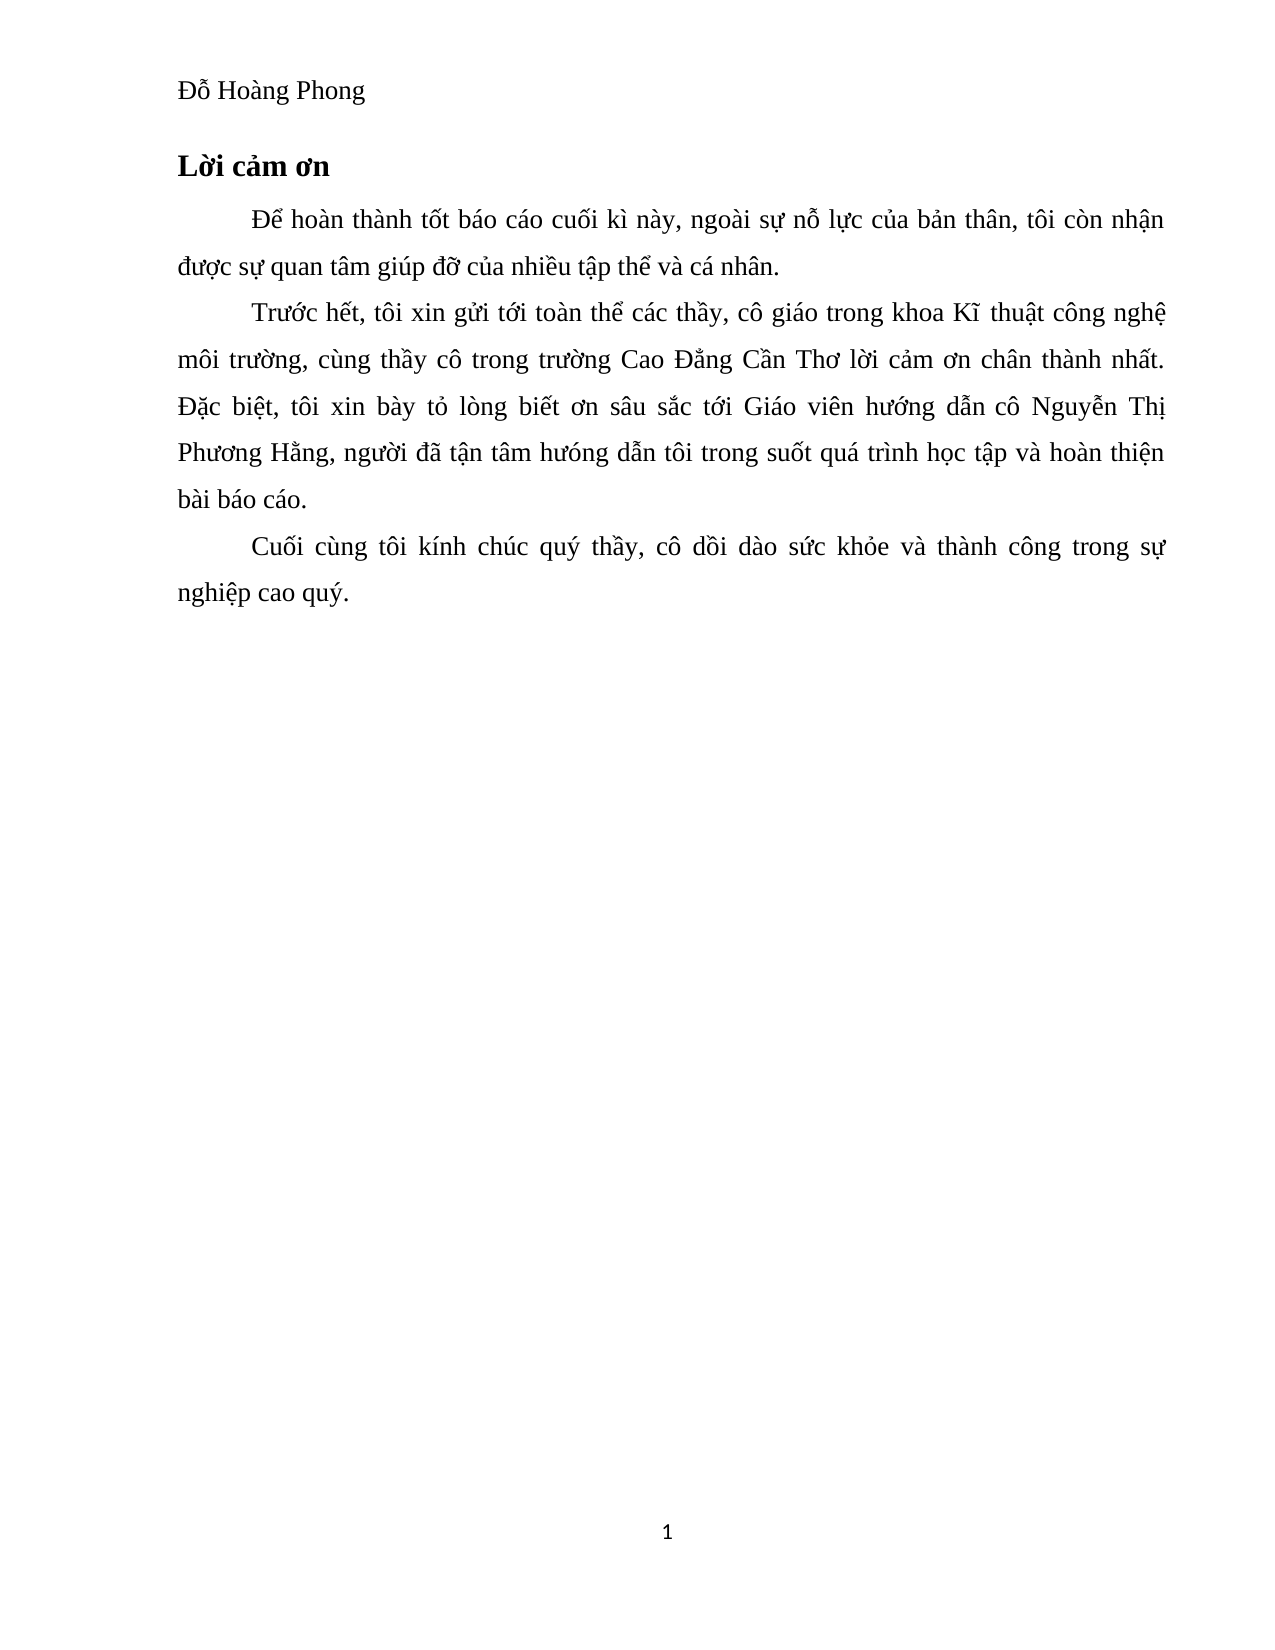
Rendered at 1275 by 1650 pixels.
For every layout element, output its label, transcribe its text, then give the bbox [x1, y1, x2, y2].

list Để hoàn thành tốt báo cáo cuối kì này, ngoài sự nỗ lực của bản thân, tôi còn nhận được sự quan tâm giúp đỡ của nhiều tập thể và cá nhân. [177, 203, 1166, 281]
list Trước hết, tôi xin gửi tới toàn thể các thầy, cô giáo trong khoa Kĩ thuật công nghệ môi trường, cùng thầy cô trong trường Cao Đẳng Cần Thơ lời cảm ơn chân thành nhất. Đặc biệt, tôi xin bày tỏ lòng biết ơn sâu sắc tới Giáo viên hướng dẫn cô Nguyễn Thị Phương Hằng, người đã tận tâm hưóng dẫn tôi trong suốt quá trình học tập và hoàn thiện bài báo cáo. [177, 296, 1166, 514]
text Lời cảm ơn [177, 148, 1157, 184]
list Cuối cùng tôi kính chúc quý thầy, cô dồi dào sức khỏe và thành công trong sự nghiệp cao quý. [177, 530, 1166, 608]
